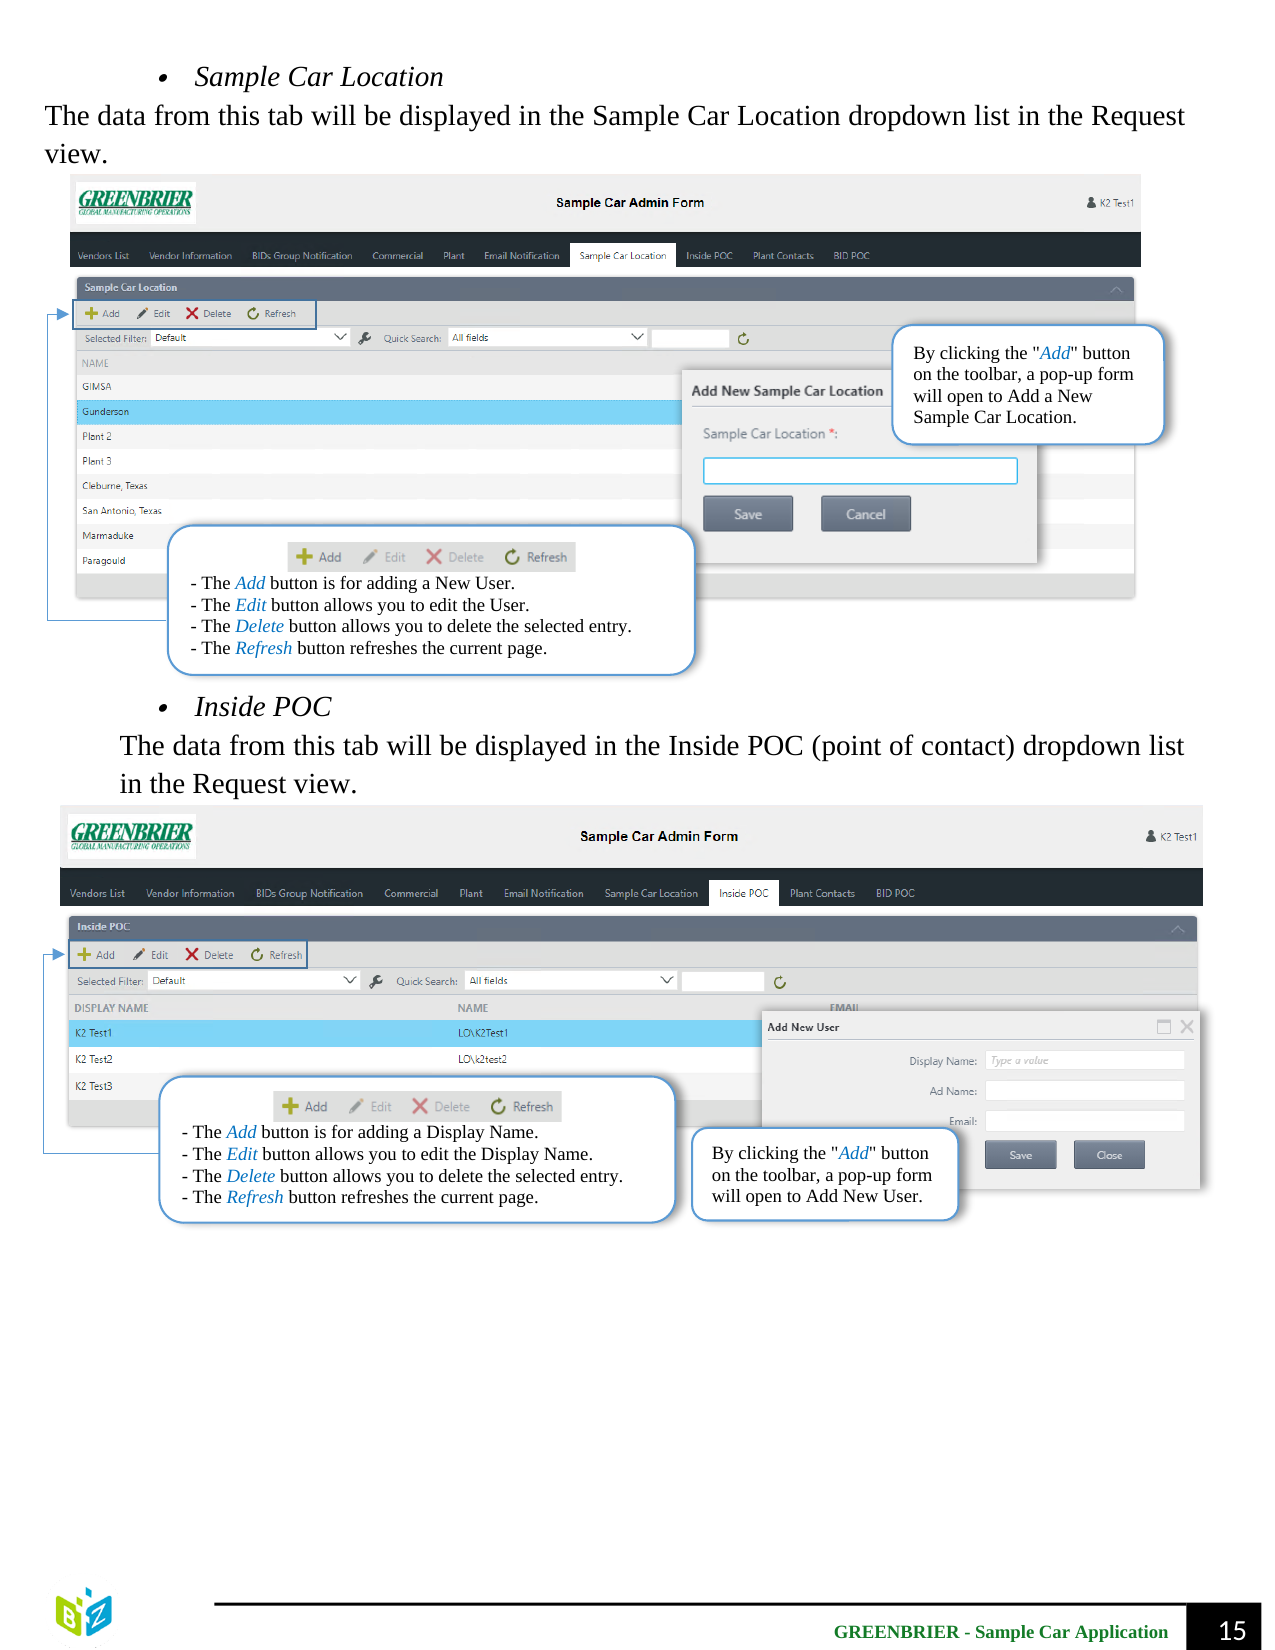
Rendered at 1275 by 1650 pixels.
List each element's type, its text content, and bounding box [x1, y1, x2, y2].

text The data from this tab will be displayed in the Inside POC (point of contact) dropdown list in the Request view. [119, 728, 1186, 800]
picture [60, 805, 1203, 1189]
picture [70, 174, 1141, 606]
picture [287, 542, 576, 572]
list Inside POC [157, 689, 1186, 723]
list The data from this tab will be displayed in the Sample Car Location dropdown list in the Request view. [44, 98, 1186, 170]
list Sample Car Location [157, 59, 1186, 93]
picture [273, 1091, 562, 1122]
picture [44, 1572, 120, 1648]
